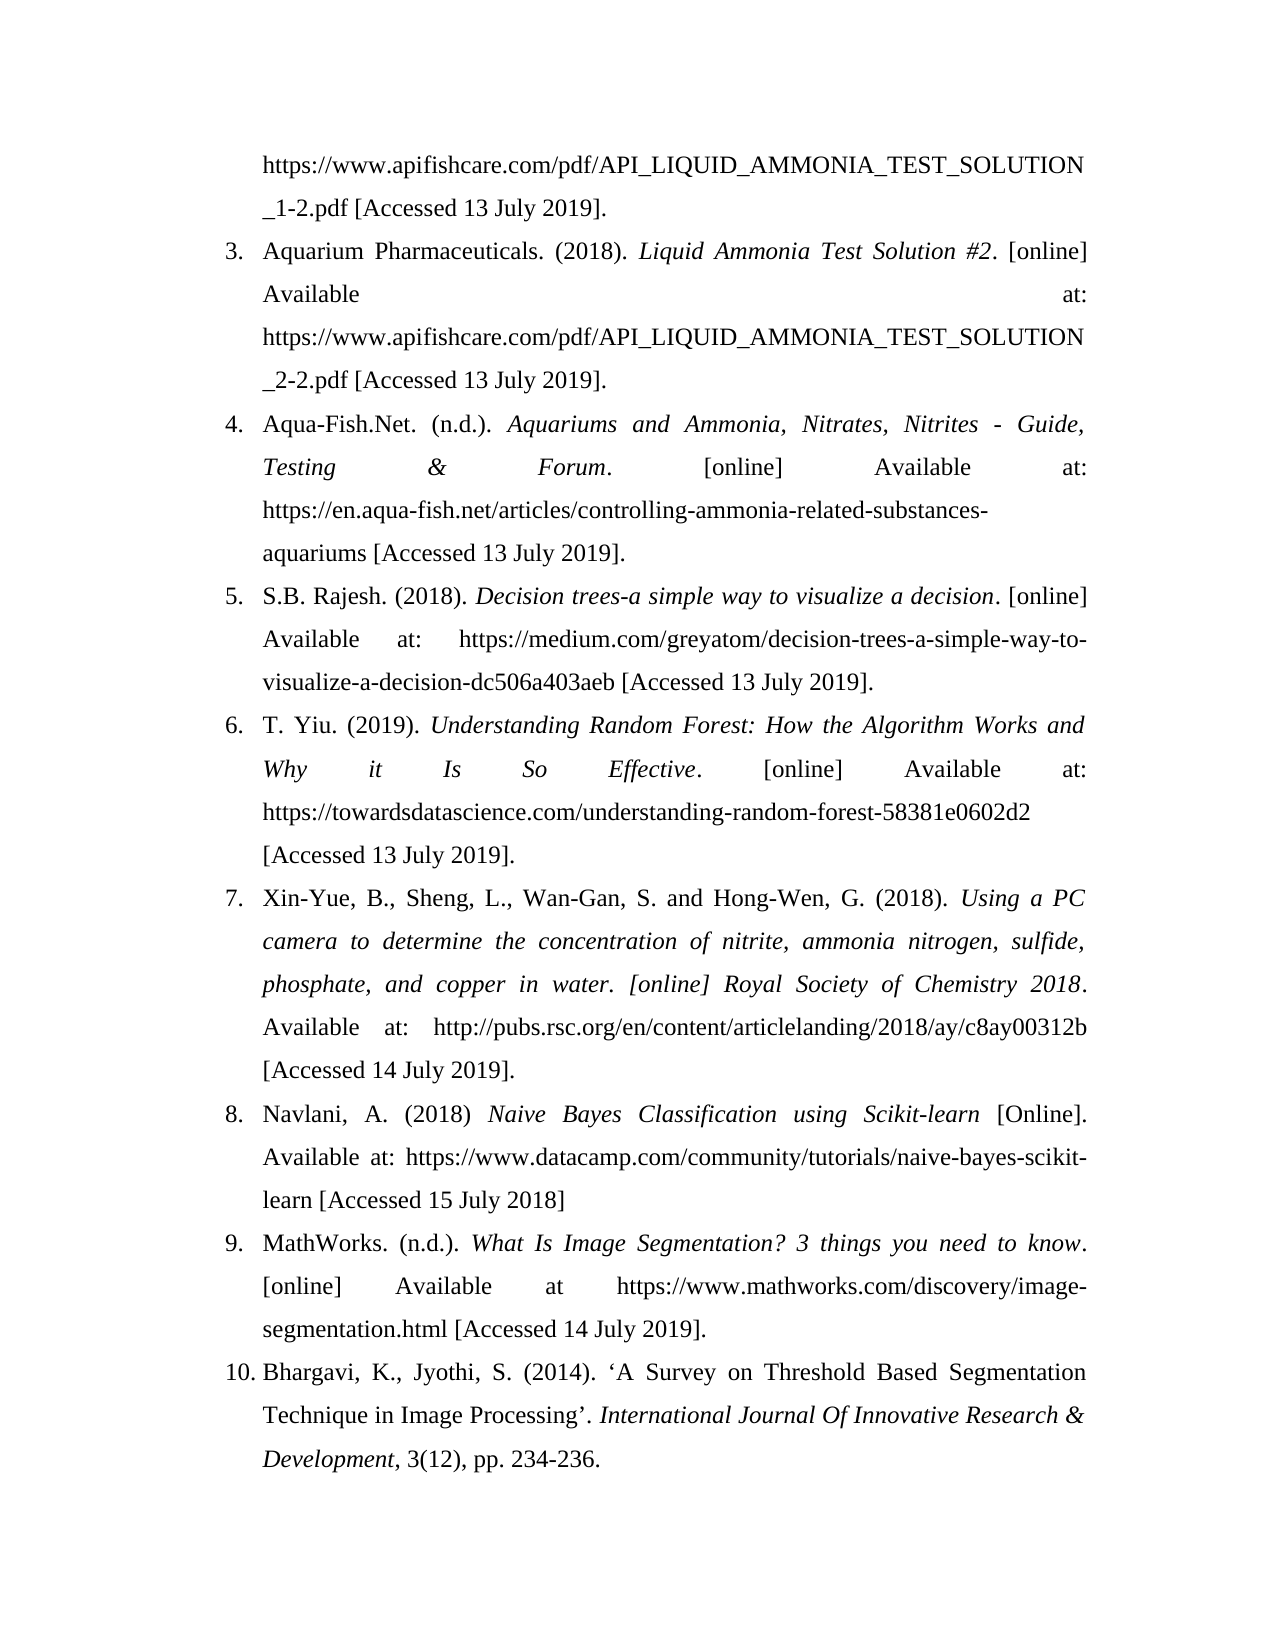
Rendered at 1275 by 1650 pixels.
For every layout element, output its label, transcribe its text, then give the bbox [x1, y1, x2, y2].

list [225, 150, 1087, 222]
list Bhargavi, K., Jyothi, S. (2014). ‘A Survey on Threshold Based Segmentation Technique in Image Processing’. International Journal Of Innovative Research & Development, 3(12), pp. 234-236. [225, 1357, 1087, 1472]
list MathWorks. (n.d.). What Is Image Segmentation? 3 things you need to know. [online] Available at https://www.mathworks.com/discovery/image-segmentation.html [Accessed 14 July 2019]. [225, 1228, 1087, 1343]
list Xin-Yue, B., Sheng, L., Wan-Gan, S. and Hong-Wen, G. (2018). Using a PC camera to determine the concentration of nitrite, ammonia nitrogen, sulfide, phosphate, and copper in water. [online] Royal Society of Chemistry 2018. Available at: http://pubs.rsc.org/en/content/articlelanding/2018/ay/c8ay00312b [Accessed 14 July 2019]. [225, 883, 1087, 1084]
list Navlani, A. (2018) Naive Bayes Classification using Scikit-learn [Online]. Available at: https://www.datacamp.com/community/tutorials/naive-bayes-scikit-learn [Accessed 15 July 2018] [225, 1099, 1087, 1214]
list S.B. Rajesh. (2018). Decision trees-a simple way to visualize a decision. [online] Available at: https://medium.com/greyatom/decision-trees-a-simple-way-to-visualize-a-decision-dc506a403aeb [Accessed 13 July 2019]. [225, 581, 1087, 696]
list T. Yiu. (2019). Understanding Random Forest: How the Algorithm Works and Why it Is So Effective. [online] Available at: https://towardsdatascience.com/understanding-random-forest-58381e0602d2 [Accessed 13 July 2019]. [225, 711, 1087, 869]
list Aquarium Pharmaceuticals. (2018). Liquid Ammonia Test Solution #2. [online] Available at: https://www.apifishcare.com/pdf/API_LIQUID_AMMONIA_TEST_SOLUTION_2-2.pdf [Accessed 13 July 2019]. [225, 236, 1087, 394]
list Aqua-Fish.Net. (n.d.). Aquariums and Ammonia, Nitrates, Nitrites - Guide, Testing & Forum. [online] Available at: https://en.aqua-fish.net/articles/controlling-ammonia-related-substances-aquariums [Accessed 13 July 2019]. [225, 409, 1087, 567]
